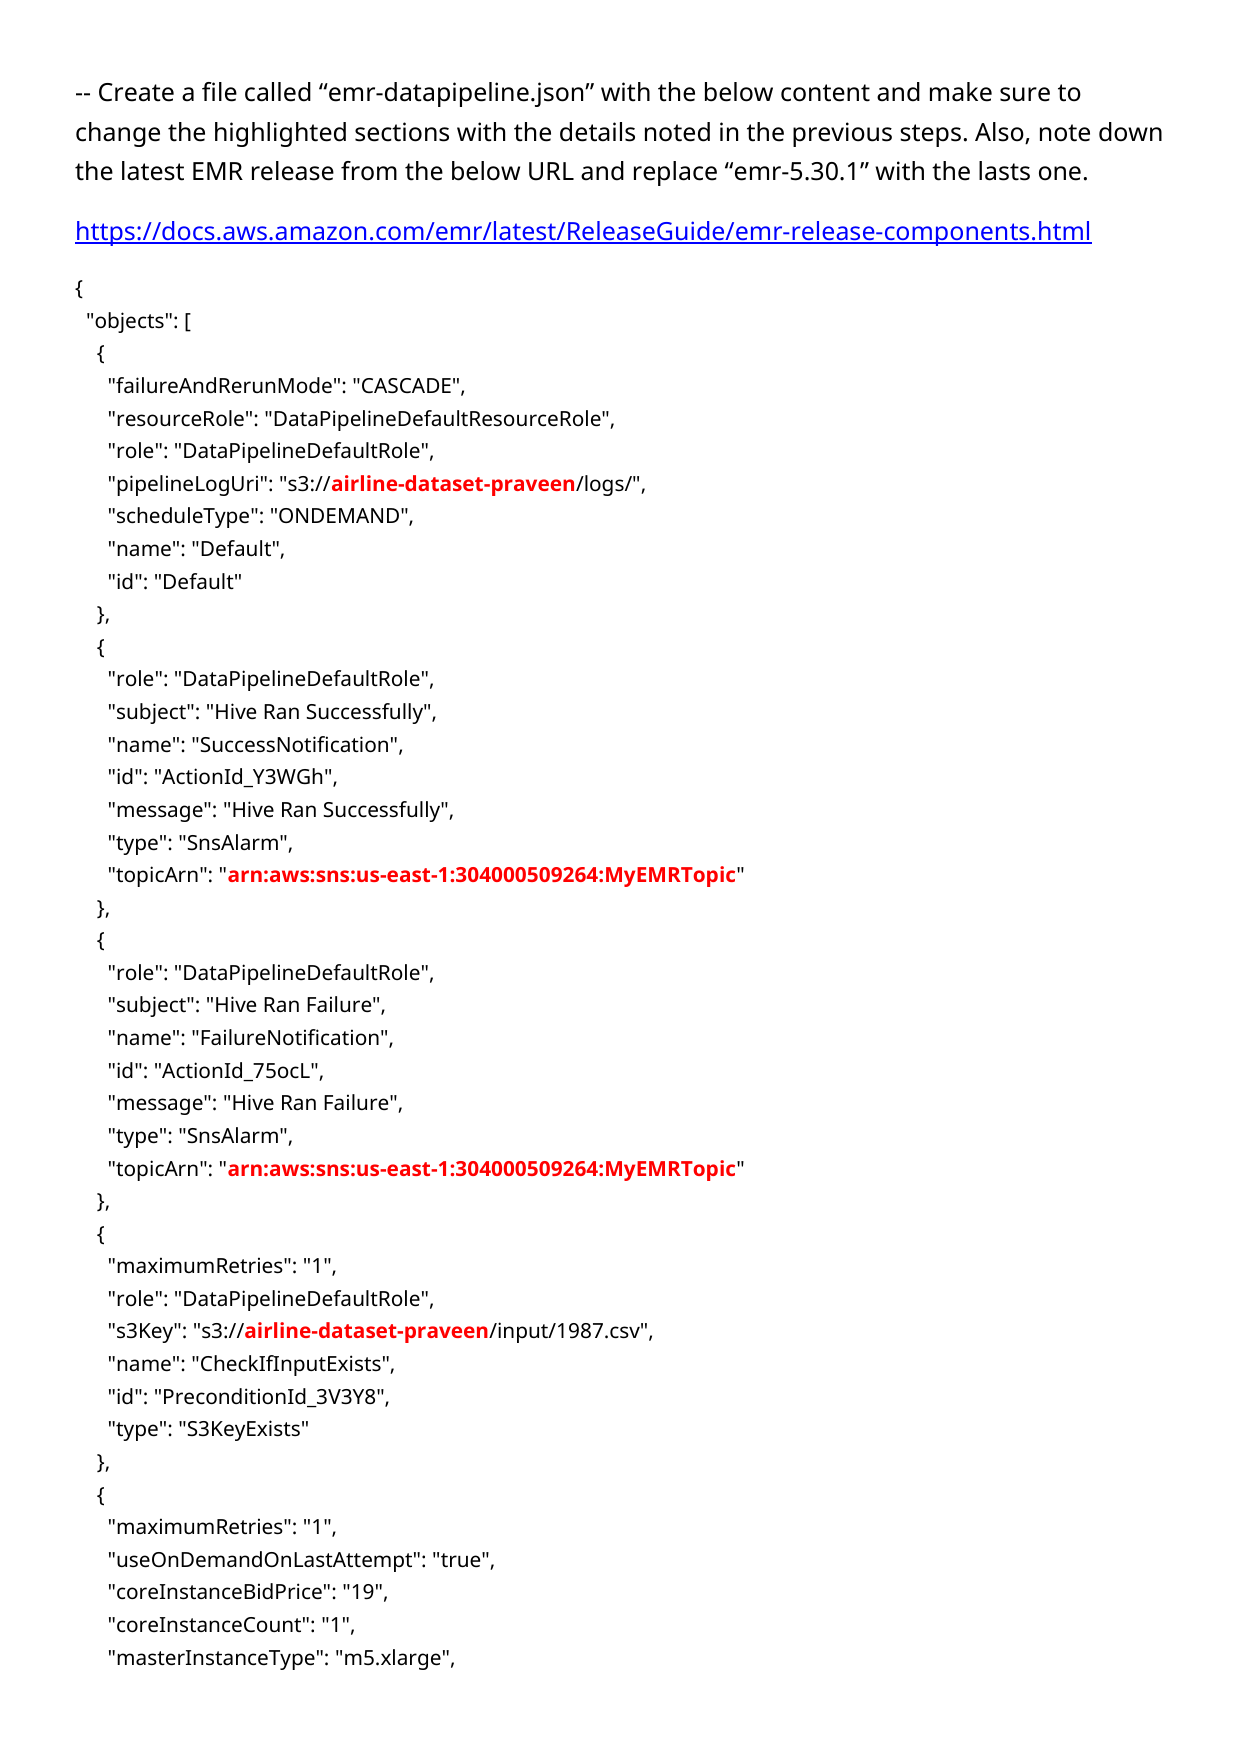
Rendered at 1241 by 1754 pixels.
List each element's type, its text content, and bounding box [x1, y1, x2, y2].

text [75, 273, 1165, 1671]
text -- Create a file called “emr-datapipeline.json” with the below content and make sure to change the highlighted sections with the details noted in the previous steps. Also, note down the latest EMR release from the below URL and replace “emr-5.30.1” with the lasts one. [75, 75, 1165, 187]
text https://docs.aws.amazon.com/emr/latest/ReleaseGuide/emr-release-components.html [75, 213, 1165, 247]
